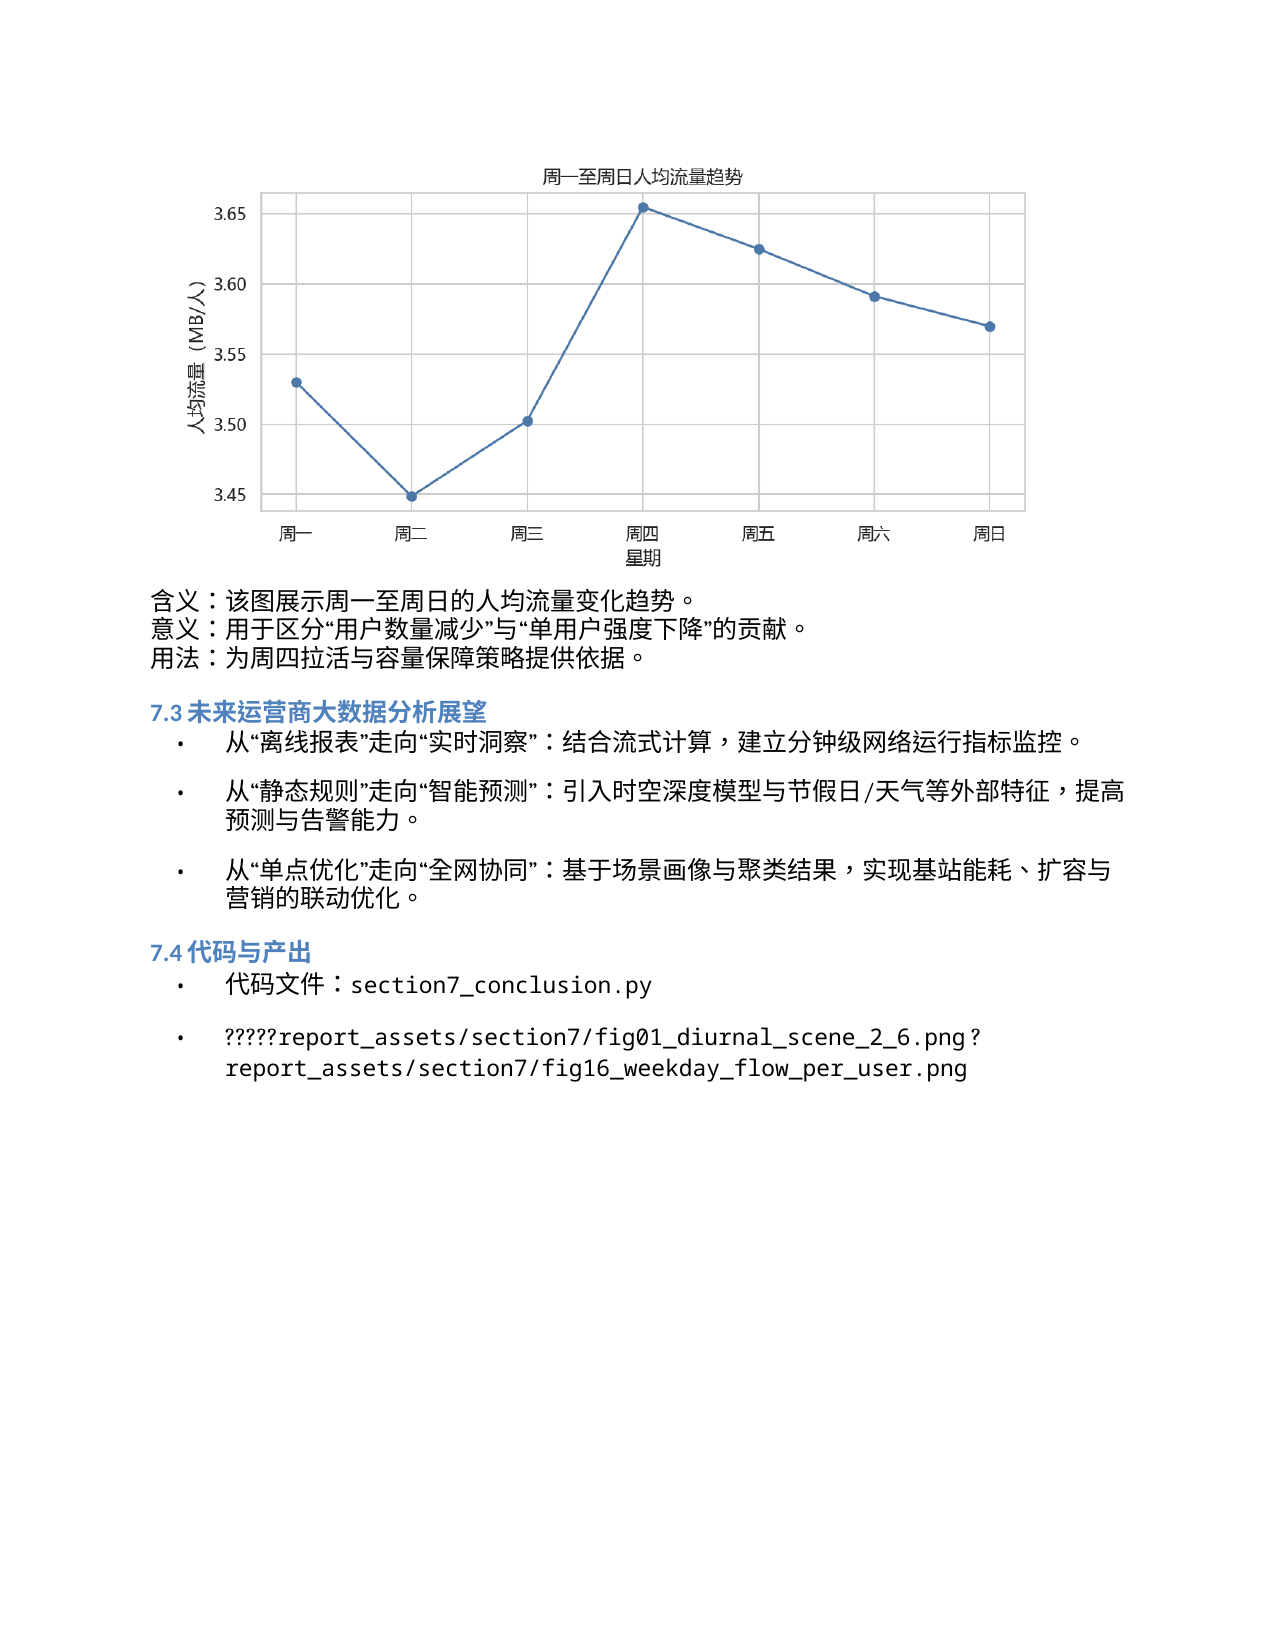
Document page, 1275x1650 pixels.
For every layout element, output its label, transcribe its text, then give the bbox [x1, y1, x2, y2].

picture [168, 150, 1044, 588]
list 从“单点优化”走向“全网协同”：基于场景画像与聚类结果，实现基站能耗、扩容与营销的联动优化。 [175, 857, 1125, 914]
list ?????report_assets/section7/fig01_diurnal_scene_2_6.png ? report_assets/section7/fig16_weekday_flow_per_user.png [175, 1021, 1125, 1083]
list 从“离线报表”走向“实时洞察”：结合流式计算，建立分钟级网络运行指标监控。 [175, 729, 1125, 757]
list 从“静态规则”走向“智能预测”：引入时空深度模型与节假日/天气等外部特征，提高预测与告警能力。 [175, 778, 1125, 836]
list 代码文件：section7_conclusion.py [175, 969, 1125, 1000]
subtitle 7.3 未来运营商大数据分析展望 [150, 694, 1125, 729]
subtitle 7.4 代码与产出 [150, 935, 1125, 969]
